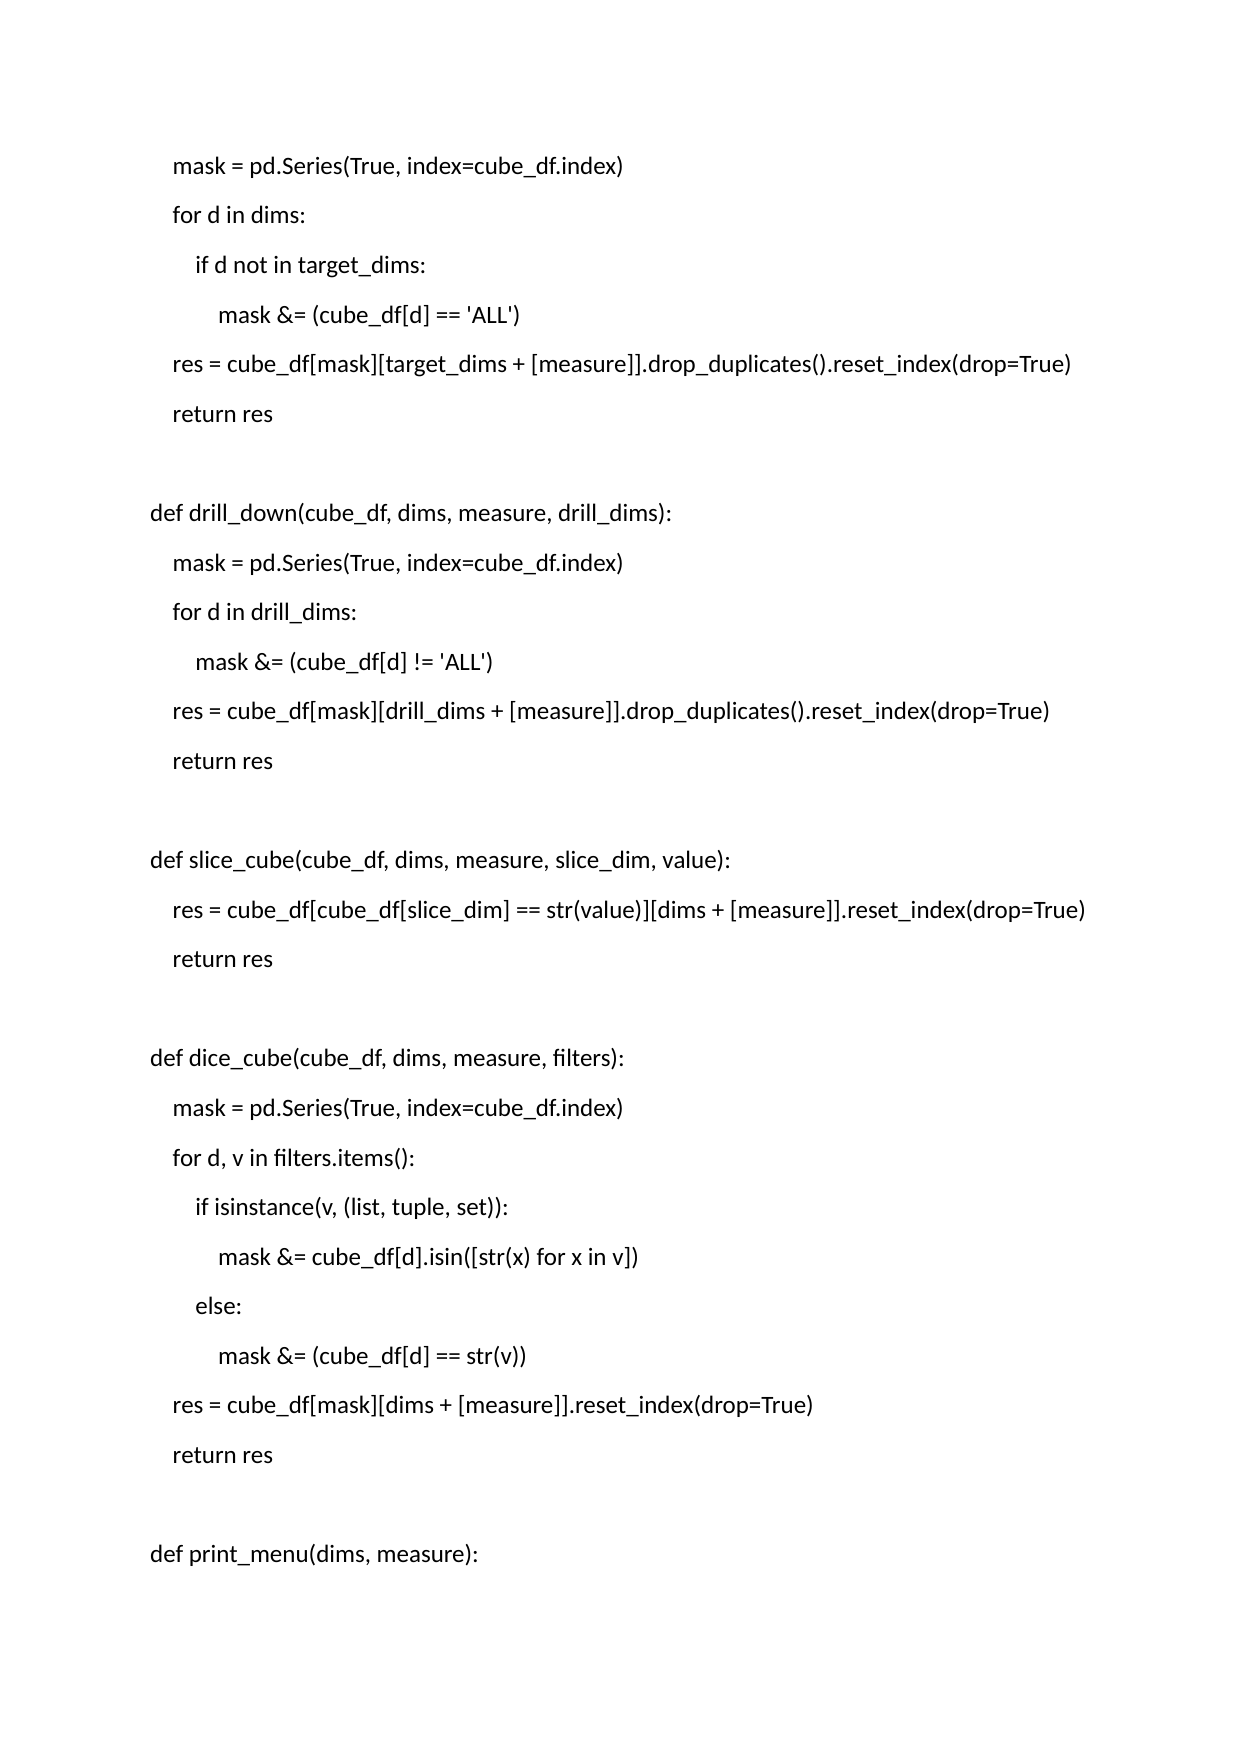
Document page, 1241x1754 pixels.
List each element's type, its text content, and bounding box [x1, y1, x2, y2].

text return res [150, 943, 1090, 974]
text for d in drill_dims: [150, 596, 1090, 627]
text return res [150, 1439, 1090, 1470]
text mask &= (cube_df[d] == str(v)) [150, 1340, 1090, 1371]
text return res [150, 398, 1090, 428]
text mask &= (cube_df[d] != 'ALL') [150, 646, 1090, 676]
text return res [150, 745, 1090, 776]
text mask = pd.Series(True, index=cube_df.index) [150, 547, 1090, 577]
text res = cube_df[mask][dims + [measure]].reset_index(drop=True) [150, 1389, 1090, 1420]
text else: [150, 1290, 1090, 1321]
text def drill_down(cube_df, dims, measure, drill_dims): [150, 497, 1090, 528]
text for d, v in filters.items(): [150, 1142, 1090, 1172]
text res = cube_df[mask][target_dims + [measure]].drop_duplicates().reset_index(drop=True) [150, 348, 1090, 379]
text if isinstance(v, (list, tuple, set)): [150, 1191, 1090, 1222]
text mask = pd.Series(True, index=cube_df.index) [150, 150, 1090, 181]
text res = cube_df[cube_df[slice_dim] == str(value)][dims + [measure]].reset_index(drop=True) [150, 894, 1090, 924]
text for d in dims: [150, 199, 1090, 230]
text mask = pd.Series(True, index=cube_df.index) [150, 1092, 1090, 1123]
text def dice_cube(cube_df, dims, measure, filters): [150, 1042, 1090, 1073]
text mask &= cube_df[d].isin([str(x) for x in v]) [150, 1241, 1090, 1271]
text res = cube_df[mask][drill_dims + [measure]].drop_duplicates().reset_index(drop=True) [150, 695, 1090, 726]
text def print_menu(dims, measure): [150, 1538, 1090, 1569]
text if d not in target_dims: [150, 249, 1090, 280]
text def slice_cube(cube_df, dims, measure, slice_dim, value): [150, 844, 1090, 875]
text mask &= (cube_df[d] == 'ALL') [150, 299, 1090, 329]
